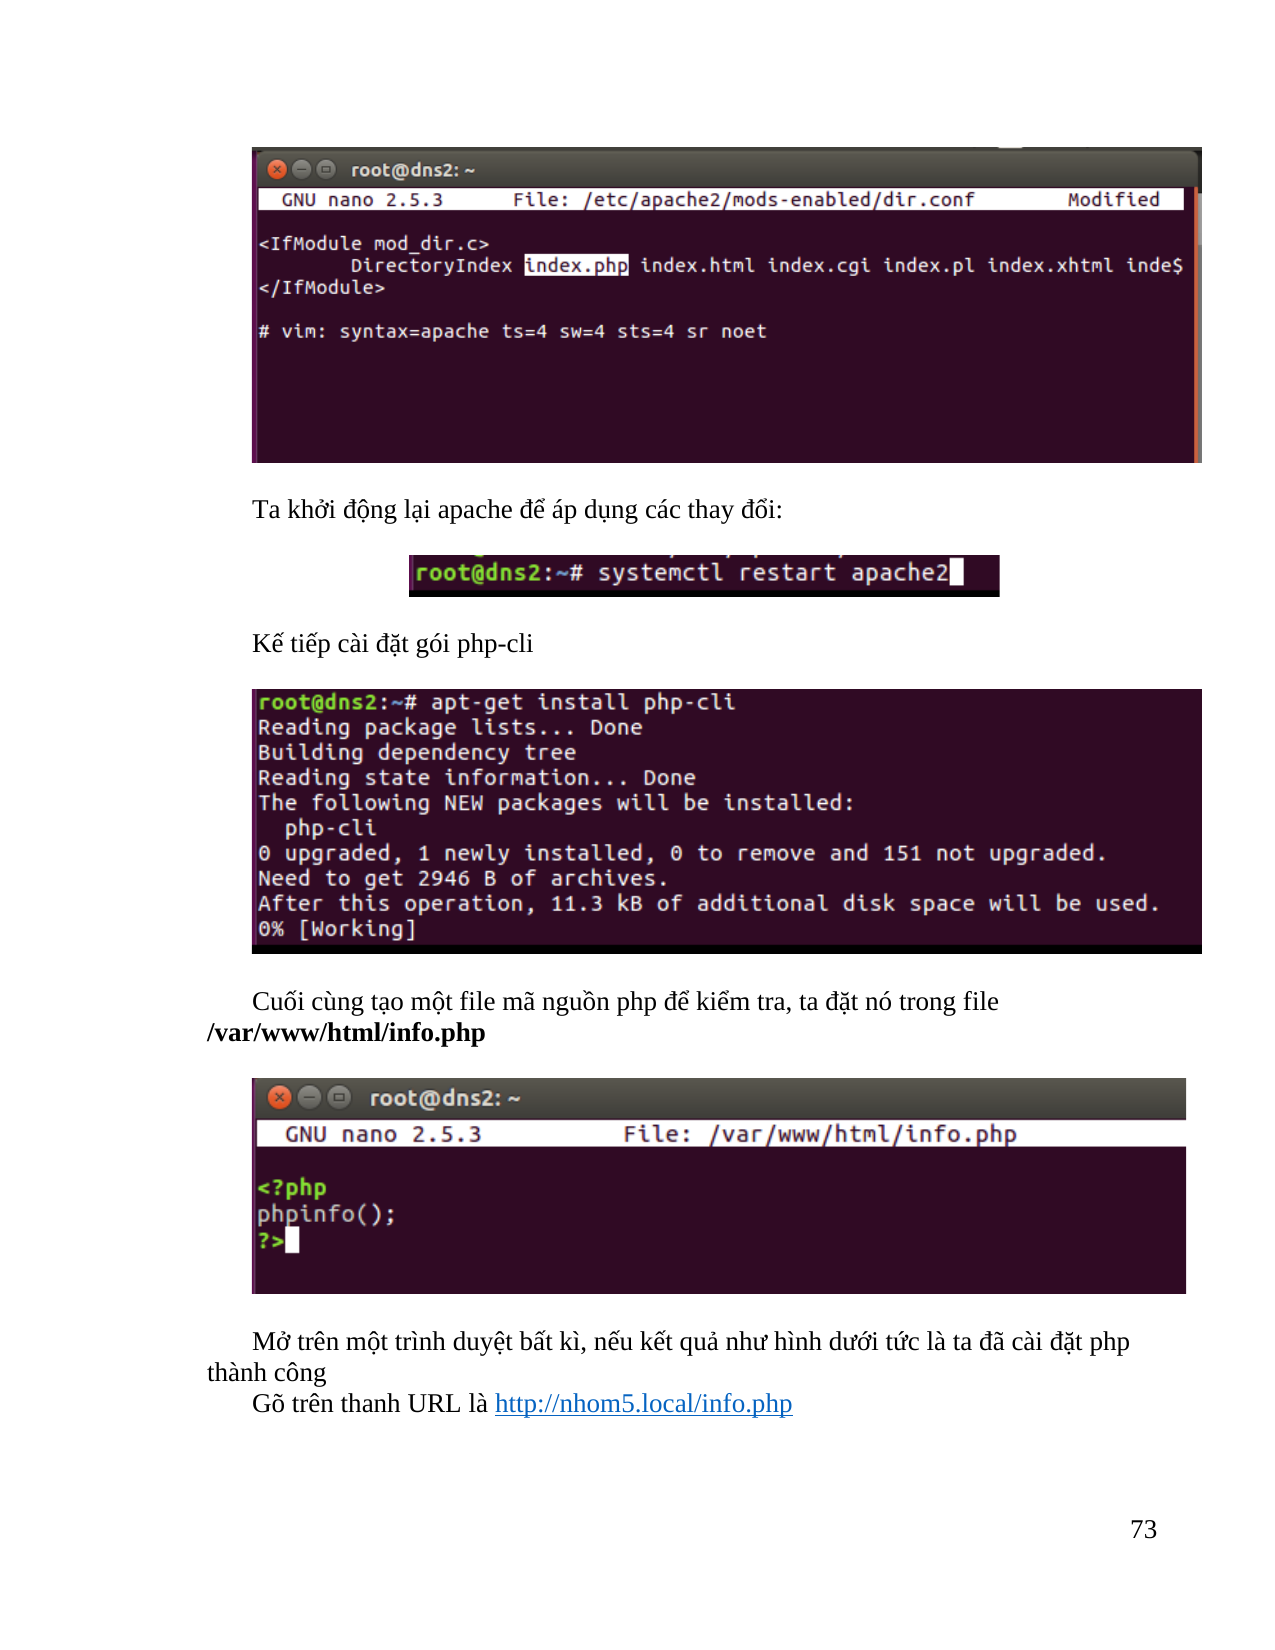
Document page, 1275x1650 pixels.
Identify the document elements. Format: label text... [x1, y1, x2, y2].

text Cuối cùng tạo một file mã nguồn php để kiểm tra, ta đặt nó trong file /var/www/html/info.php [207, 985, 1157, 1047]
text Kế tiếp cài đặt gói php-cli [207, 627, 1157, 659]
picture [251, 1078, 1187, 1294]
text Mở trên một trình duyệt bất kì, nếu kết quả như hình dưới tức là ta đã cài đặt php thành công [207, 1325, 1157, 1387]
picture [251, 147, 1202, 463]
text Ta khởi động lại apache để áp dụng các thay đổi: [207, 493, 1157, 524]
picture [409, 555, 1000, 597]
picture [251, 689, 1202, 954]
text Gõ trên thanh URL là http://nhom5.local/info.php [207, 1387, 1157, 1419]
